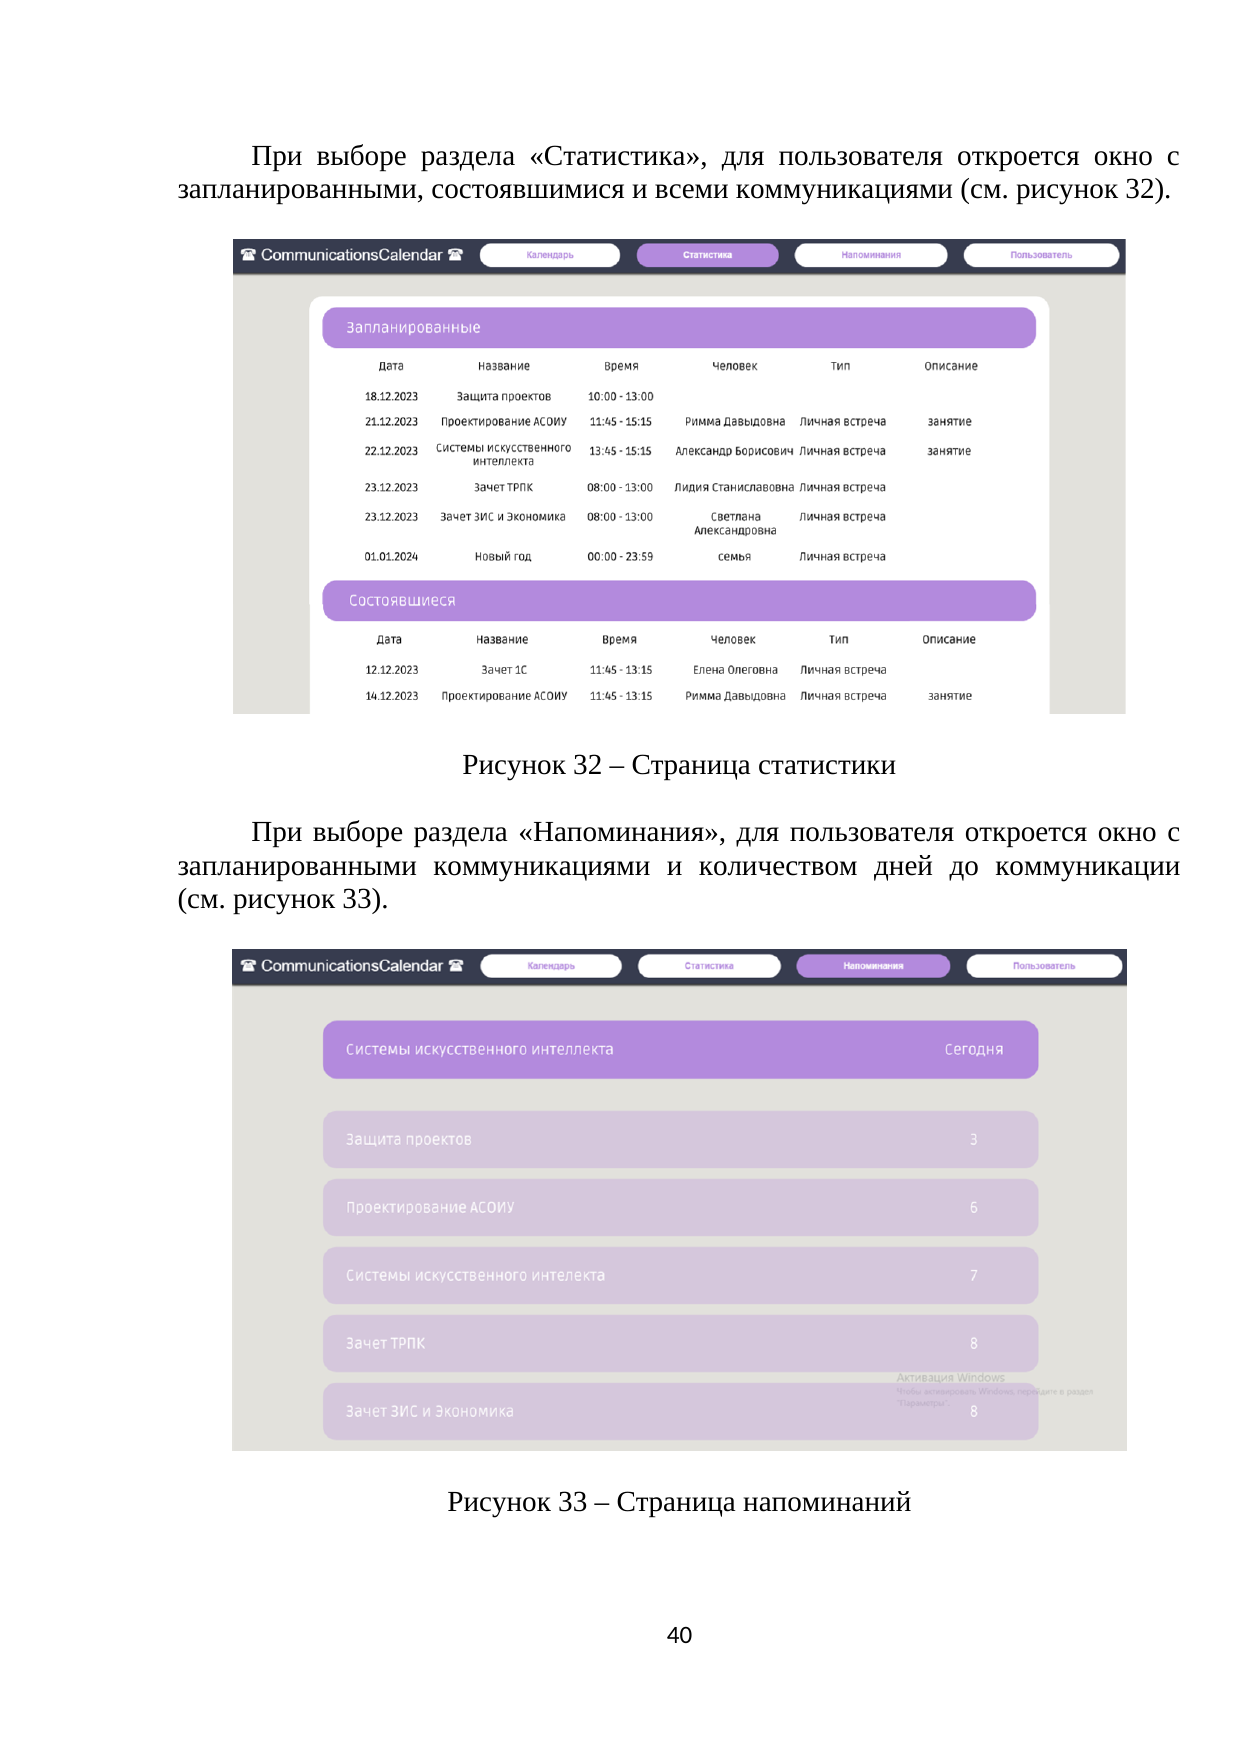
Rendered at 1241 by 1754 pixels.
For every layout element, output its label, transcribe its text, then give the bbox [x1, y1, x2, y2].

picture [231, 948, 1127, 1451]
text При выборе раздела «Напоминания», для пользователя откроется окно с запланированными коммуникациями и количеством дней до коммуникации (см. рисунок 33). [177, 814, 1181, 915]
text Рисунок 32 – Страница статистики [177, 747, 1181, 781]
picture [232, 238, 1126, 714]
text При выборе раздела «Статистика», для пользователя откроется окно с запланированными, состоявшимися и всеми коммуникациями (см. рисунок 32). [177, 138, 1181, 205]
text Рисунок 33 – Страница напоминаний [177, 1484, 1181, 1517]
